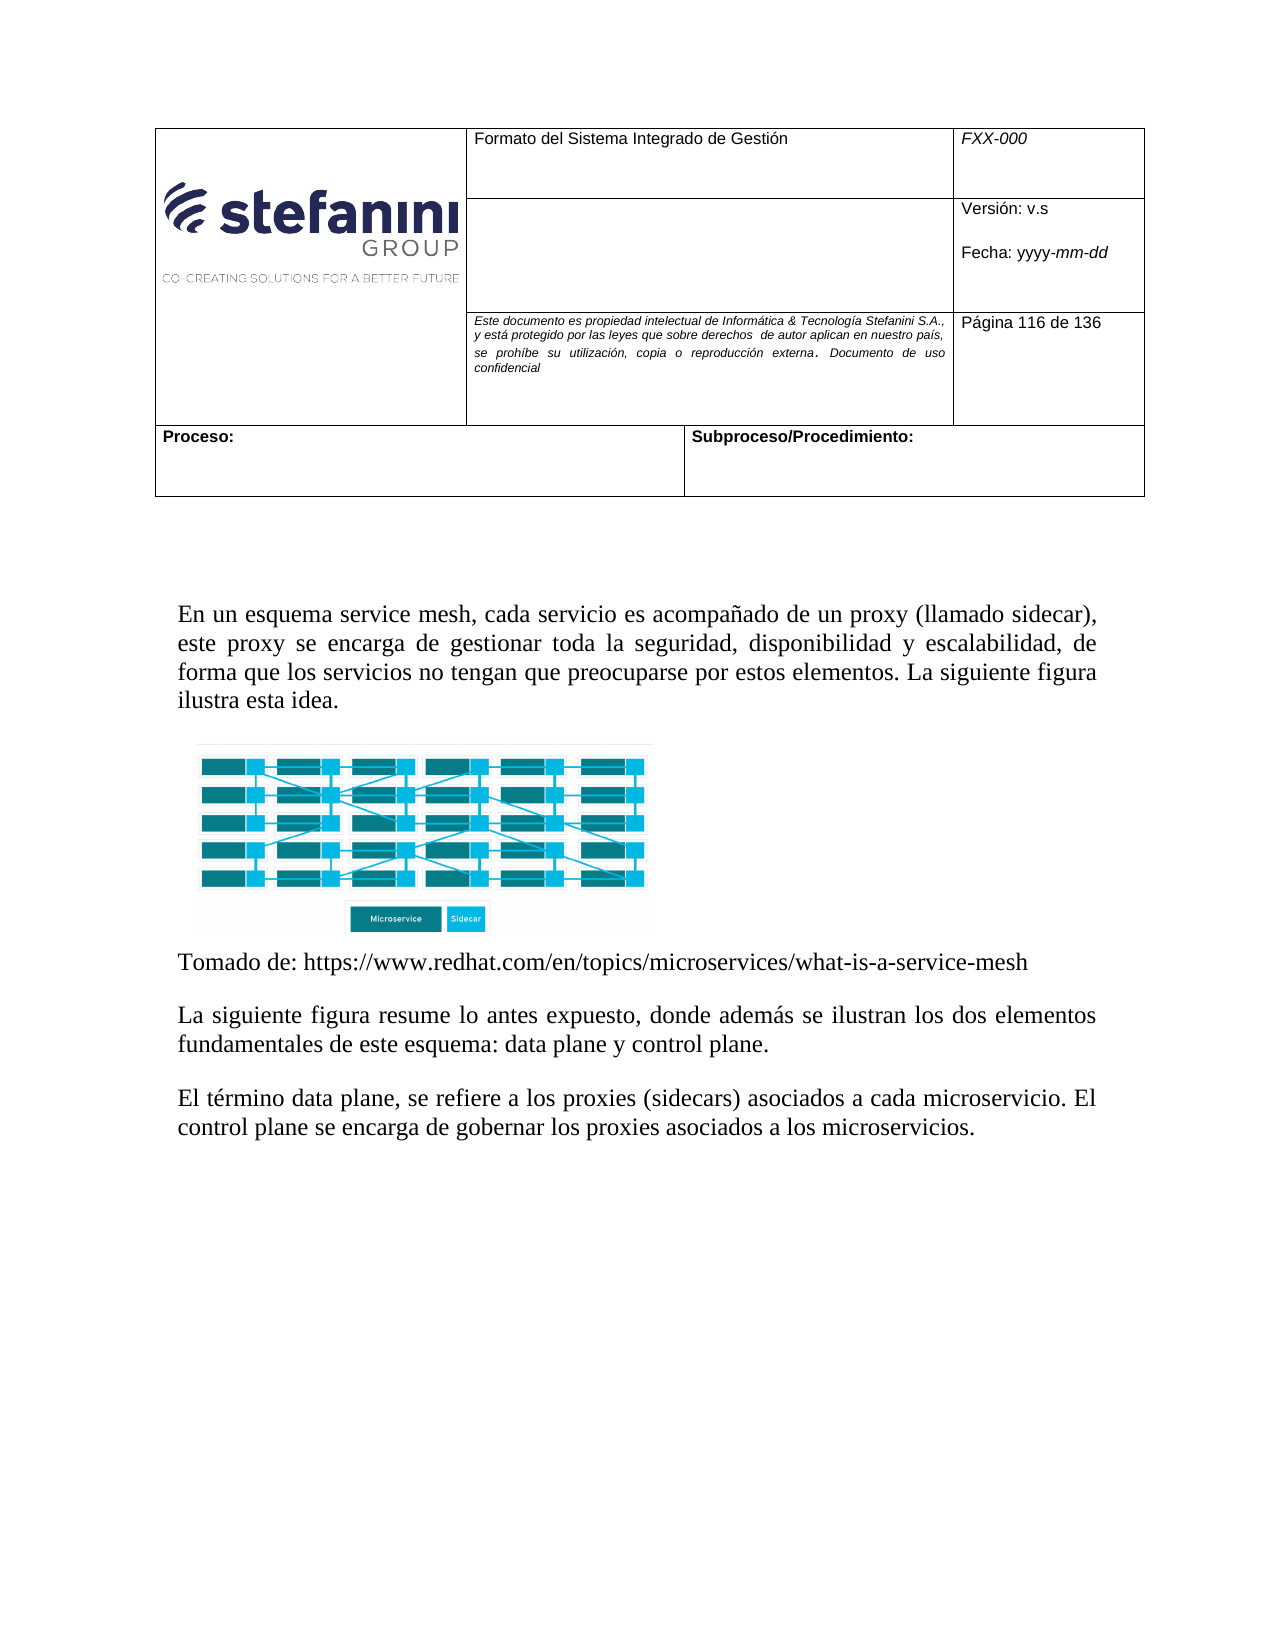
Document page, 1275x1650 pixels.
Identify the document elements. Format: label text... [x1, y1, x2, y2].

text En un esquema service mesh, cada servicio es acompañado de un proxy (llamado sidecar), este proxy se encarga de gestionar toda la seguridad, disponibilidad y escalabilidad, de forma que los servicios no tengan que preocuparse por estos elementos. La siguiente figura ilustra esta idea. [177, 599, 1098, 714]
picture [196, 739, 654, 935]
picture [162, 182, 460, 286]
text La siguiente figura resume lo antes expuesto, donde además se ilustran los dos elementos fundamentales de este esquema: data plane y control plane. [177, 1000, 1098, 1058]
text El término data plane, se refiere a los proxies (sidecars) asociados a cada microservicio. El control plane se encarga de gobernar los proxies asociados a los microservicios. [177, 1083, 1098, 1140]
text Tomado de: https://www.redhat.com/en/topics/microservices/what-is-a-service-mesh [177, 947, 1098, 975]
